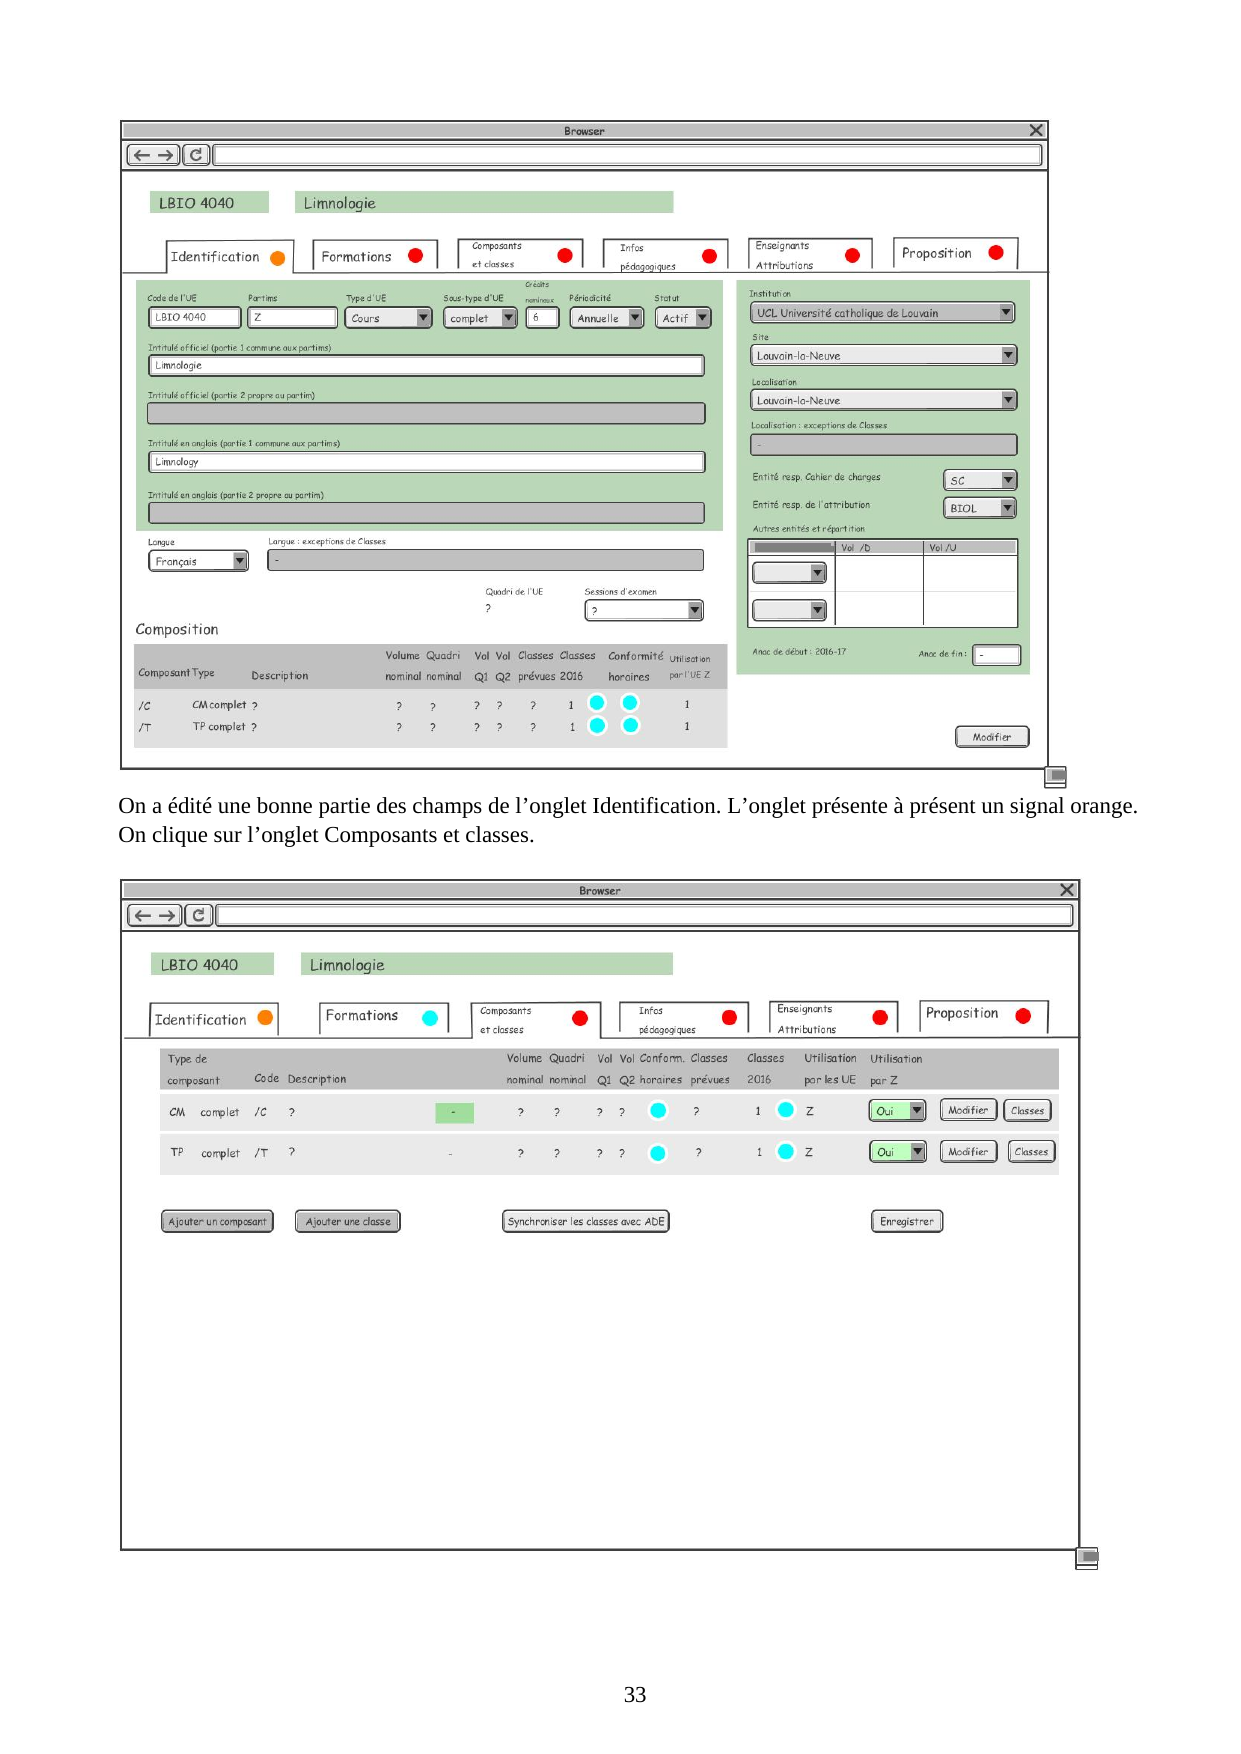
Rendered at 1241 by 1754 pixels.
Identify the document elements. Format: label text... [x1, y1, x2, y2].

picture [118, 877, 1101, 1573]
picture [118, 118, 1069, 791]
list On a édité une bonne partie des champs de l’onglet Identification. L’onglet présente à présent un signal orange. On clique sur l’onglet Composants et classes. [118, 792, 1152, 847]
